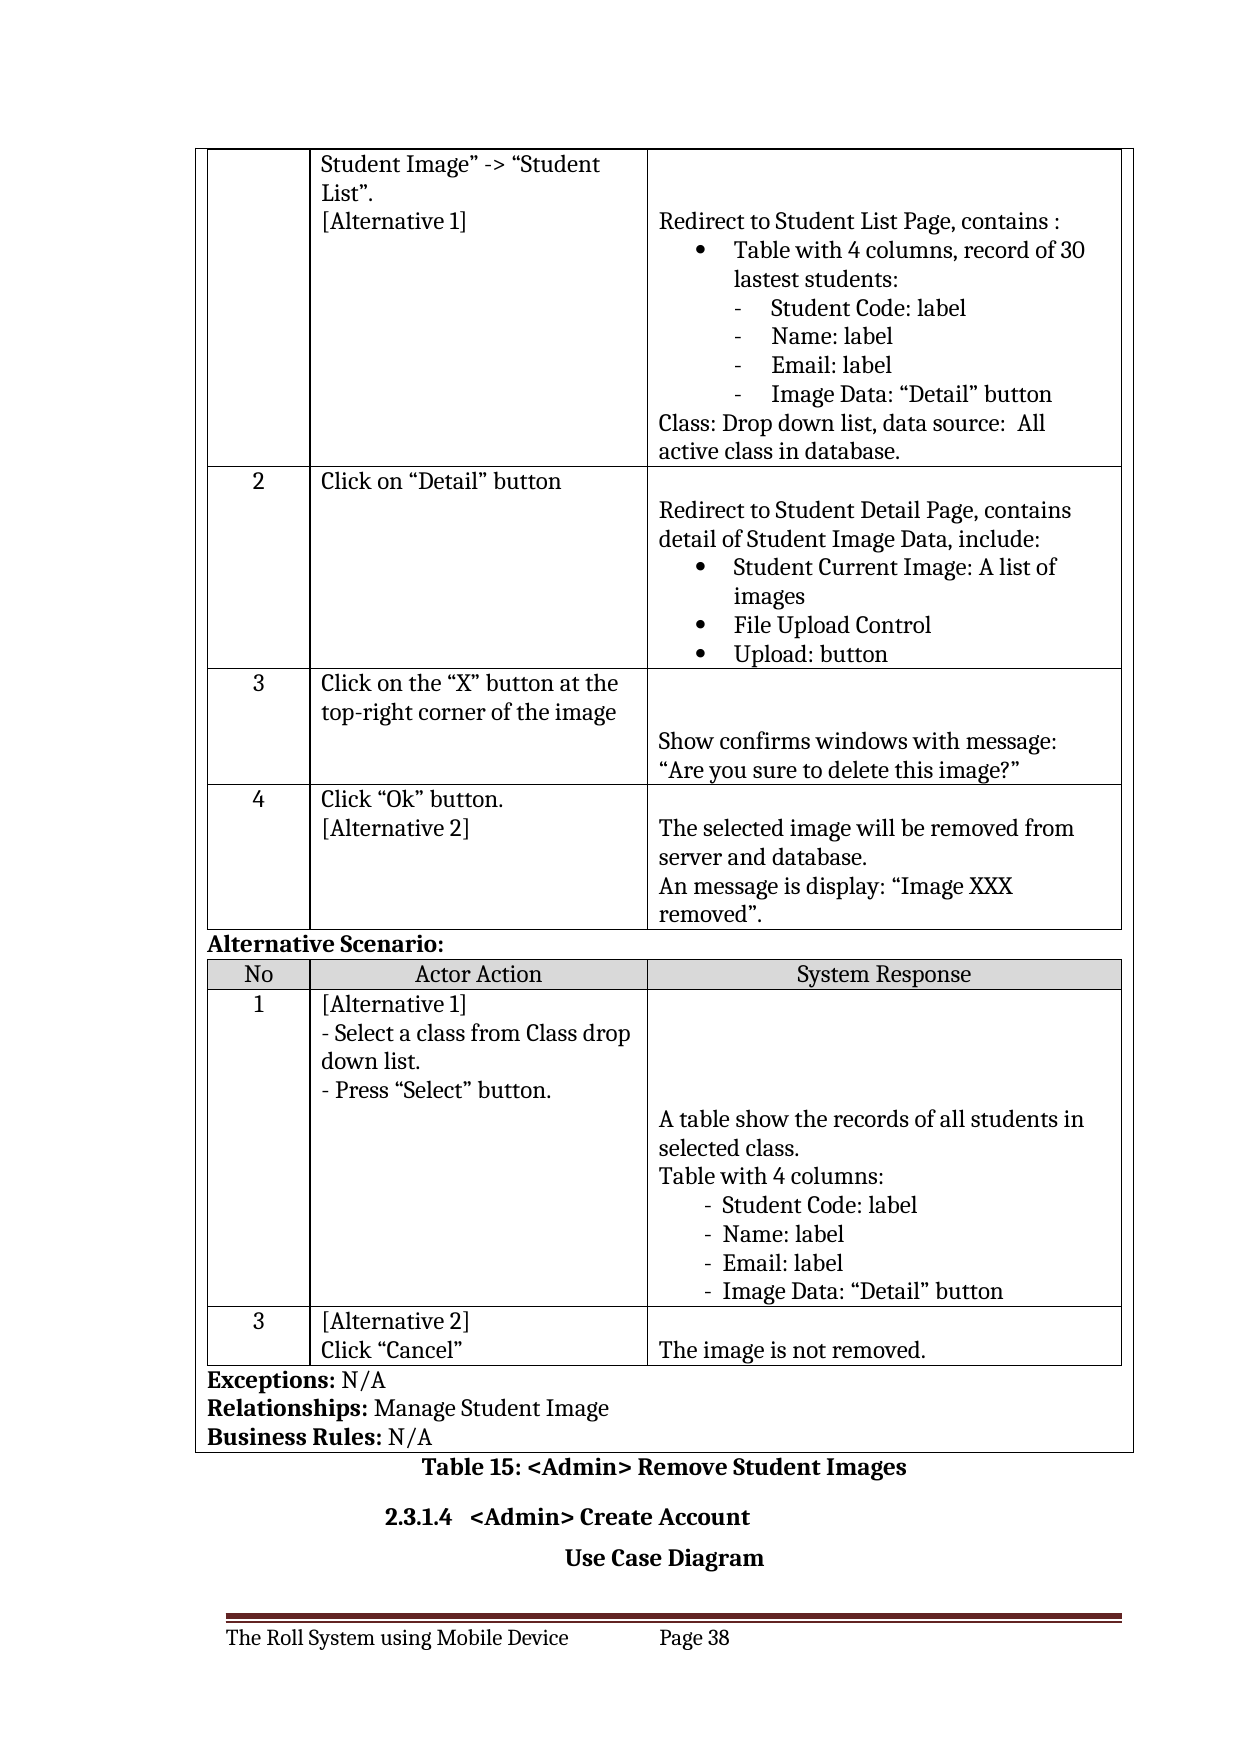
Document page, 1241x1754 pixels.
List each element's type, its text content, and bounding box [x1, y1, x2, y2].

text Table 15: <Admin> Remove Student Images [207, 1453, 1122, 1482]
subtitle <Admin> Create Account [385, 1502, 1122, 1531]
subtitle Use Case Diagram [207, 1544, 1122, 1572]
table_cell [196, 149, 1133, 1452]
